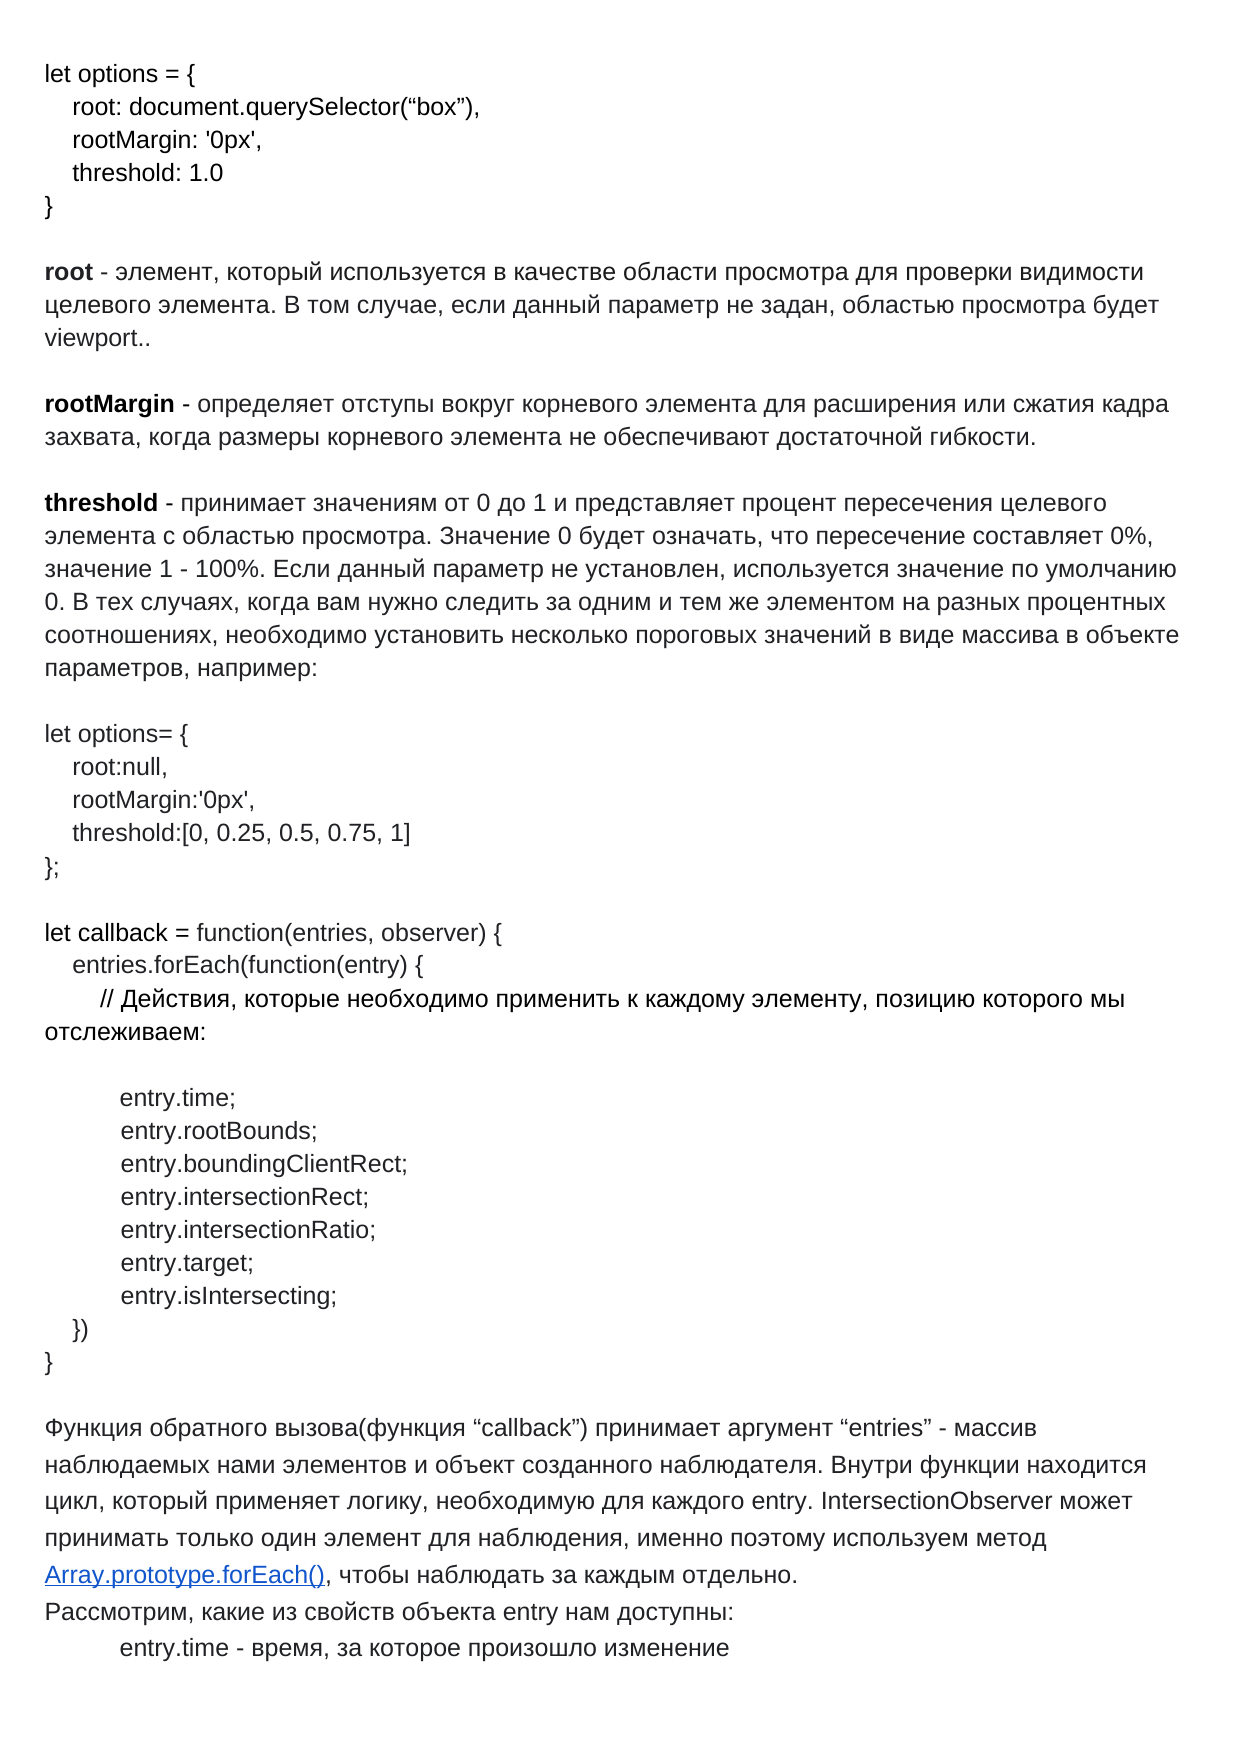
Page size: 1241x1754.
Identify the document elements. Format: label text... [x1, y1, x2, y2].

text rootMargin - определяет отступы вокруг корневого элемента для расширения или сжатия кадра захвата, когда размеры корневого элемента не обеспечивают достаточной гибкости. [44, 389, 1195, 451]
text } [44, 1347, 1195, 1376]
text entry.intersectionRatio; [44, 1215, 1195, 1243]
text root - элемент, который используется в качестве области просмотра для проверки видимости целевого элемента. В том случае, если данный параметр не задан, областью просмотра будет viewport.. [44, 257, 1195, 352]
text entry.isIntersecting; [44, 1281, 1195, 1309]
text let options= { [44, 719, 1195, 748]
text rootMargin: '0px', [44, 125, 1195, 154]
text entry.rootBounds; [44, 1116, 1195, 1144]
text entry.boundingClientRect; [44, 1149, 1195, 1177]
text entry.target; [44, 1248, 1195, 1276]
text }) [44, 1314, 1195, 1342]
text Функция обратного вызова(функция “callback”) принимает аргумент “entries” - массив наблюдаемых нами элементов и объект созданного наблюдателя. Внутри функции находится цикл, который применяет логику, необходимую для каждого entry. IntersectionObserver может принимать только один элемент для наблюдения, именно поэтому используем метод Array.prototype.forEach(), чтобы наблюдать за каждым отдельно. [44, 1413, 1195, 1589]
text entry.intersectionRect; [44, 1182, 1195, 1210]
text rootMargin:'0px', [44, 785, 1195, 814]
text }; [44, 851, 1195, 880]
text entry.time; [44, 1083, 1195, 1111]
text root: document.querySelector(“box”), [44, 92, 1195, 121]
text } [44, 191, 1195, 220]
text threshold:[0, 0.25, 0.5, 0.75, 1] [44, 818, 1195, 847]
text let callback = function(entries, observer) { [44, 917, 1195, 946]
text entry.time - время, за которое произошло изменение [44, 1633, 1195, 1662]
text let options = { [44, 59, 1195, 88]
text threshold: 1.0 [44, 158, 1195, 187]
text root:null, [44, 752, 1195, 781]
text entries.forEach(function(entry) { [44, 951, 1195, 979]
text threshold - принимает значениям от 0 до 1 и представляет процент пересечения целевого элемента с областью просмотра. Значение 0 будет означать, что пересечение составляет 0%, значение 1 - 100%. Если данный параметр не установлен, используется значение по умолчанию 0. В тех случаях, когда вам нужно следить за одним и тем же элементом на разных процентных соотношениях, необходимо установить несколько пороговых значений в виде массива в объекте параметров, например: [44, 488, 1195, 682]
text Рассмотрим, какие из свойств объекта entry нам доступны: [44, 1597, 1195, 1625]
text // Действия, которые необходимо применить к каждому элементу, позицию которого мы отслеживаем: [44, 983, 1195, 1045]
